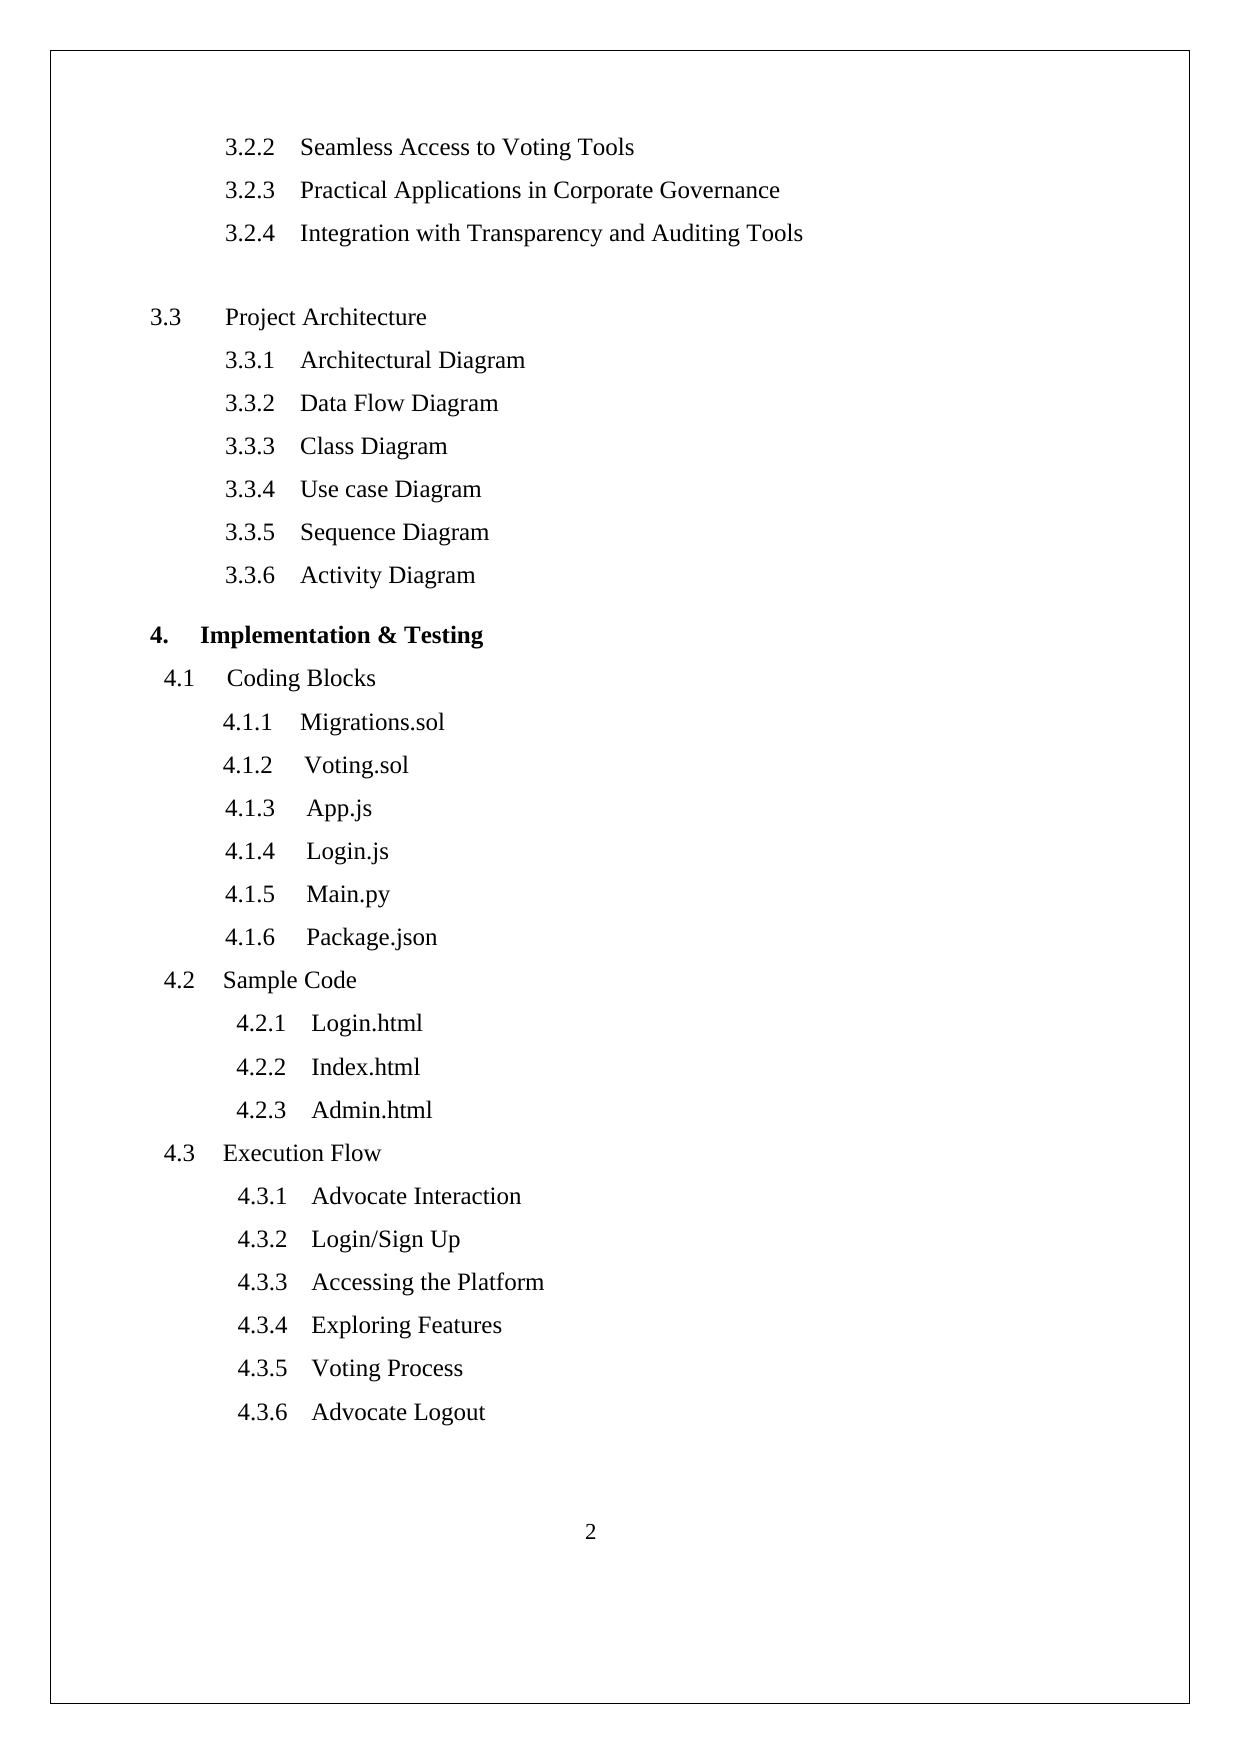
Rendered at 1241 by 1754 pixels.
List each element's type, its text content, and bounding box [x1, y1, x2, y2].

list Advocate Interaction [237, 1181, 1165, 1210]
list Advocate Logout [237, 1397, 1165, 1425]
text 3.2.3 Practical Applications in Corporate Governance [150, 175, 1165, 204]
list Accessing the Platform [237, 1267, 1165, 1296]
list Sequence Diagram [225, 517, 1165, 546]
list Admin.html [236, 1095, 1165, 1123]
list 4.1.2 Voting.sol [223, 750, 1165, 778]
list Activity Diagram [225, 561, 1165, 589]
list Index.html [236, 1052, 1165, 1080]
list 4.1.6 Package.json [162, 922, 1165, 951]
list Login/Sign Up [237, 1224, 1165, 1253]
list Execution Flow [164, 1138, 1165, 1167]
list 4.1.3 App.js [134, 793, 1165, 822]
list Class Diagram [225, 431, 1165, 460]
text 3.3 Project Architecture [150, 302, 1165, 331]
text 3.2.4 Integration with Transparency and Auditing Tools [150, 218, 1165, 247]
list Exploring Features [237, 1310, 1165, 1339]
list Sample Code [164, 965, 1165, 994]
list Login.html [236, 1008, 1165, 1037]
list 4.1.4 Login.js [134, 836, 1165, 865]
list Coding Blocks [164, 663, 1165, 692]
list Architectural Diagram [225, 345, 1165, 374]
list Voting Process [237, 1353, 1165, 1382]
text 4. Implementation & Testing [75, 620, 1165, 649]
list Migrations.sol [223, 707, 1165, 735]
list 4.1.5 Main.py [162, 879, 1165, 908]
list Data Flow Diagram [225, 388, 1165, 417]
list Use case Diagram [225, 474, 1165, 503]
text 3.2.2 Seamless Access to Voting Tools [150, 132, 1165, 161]
